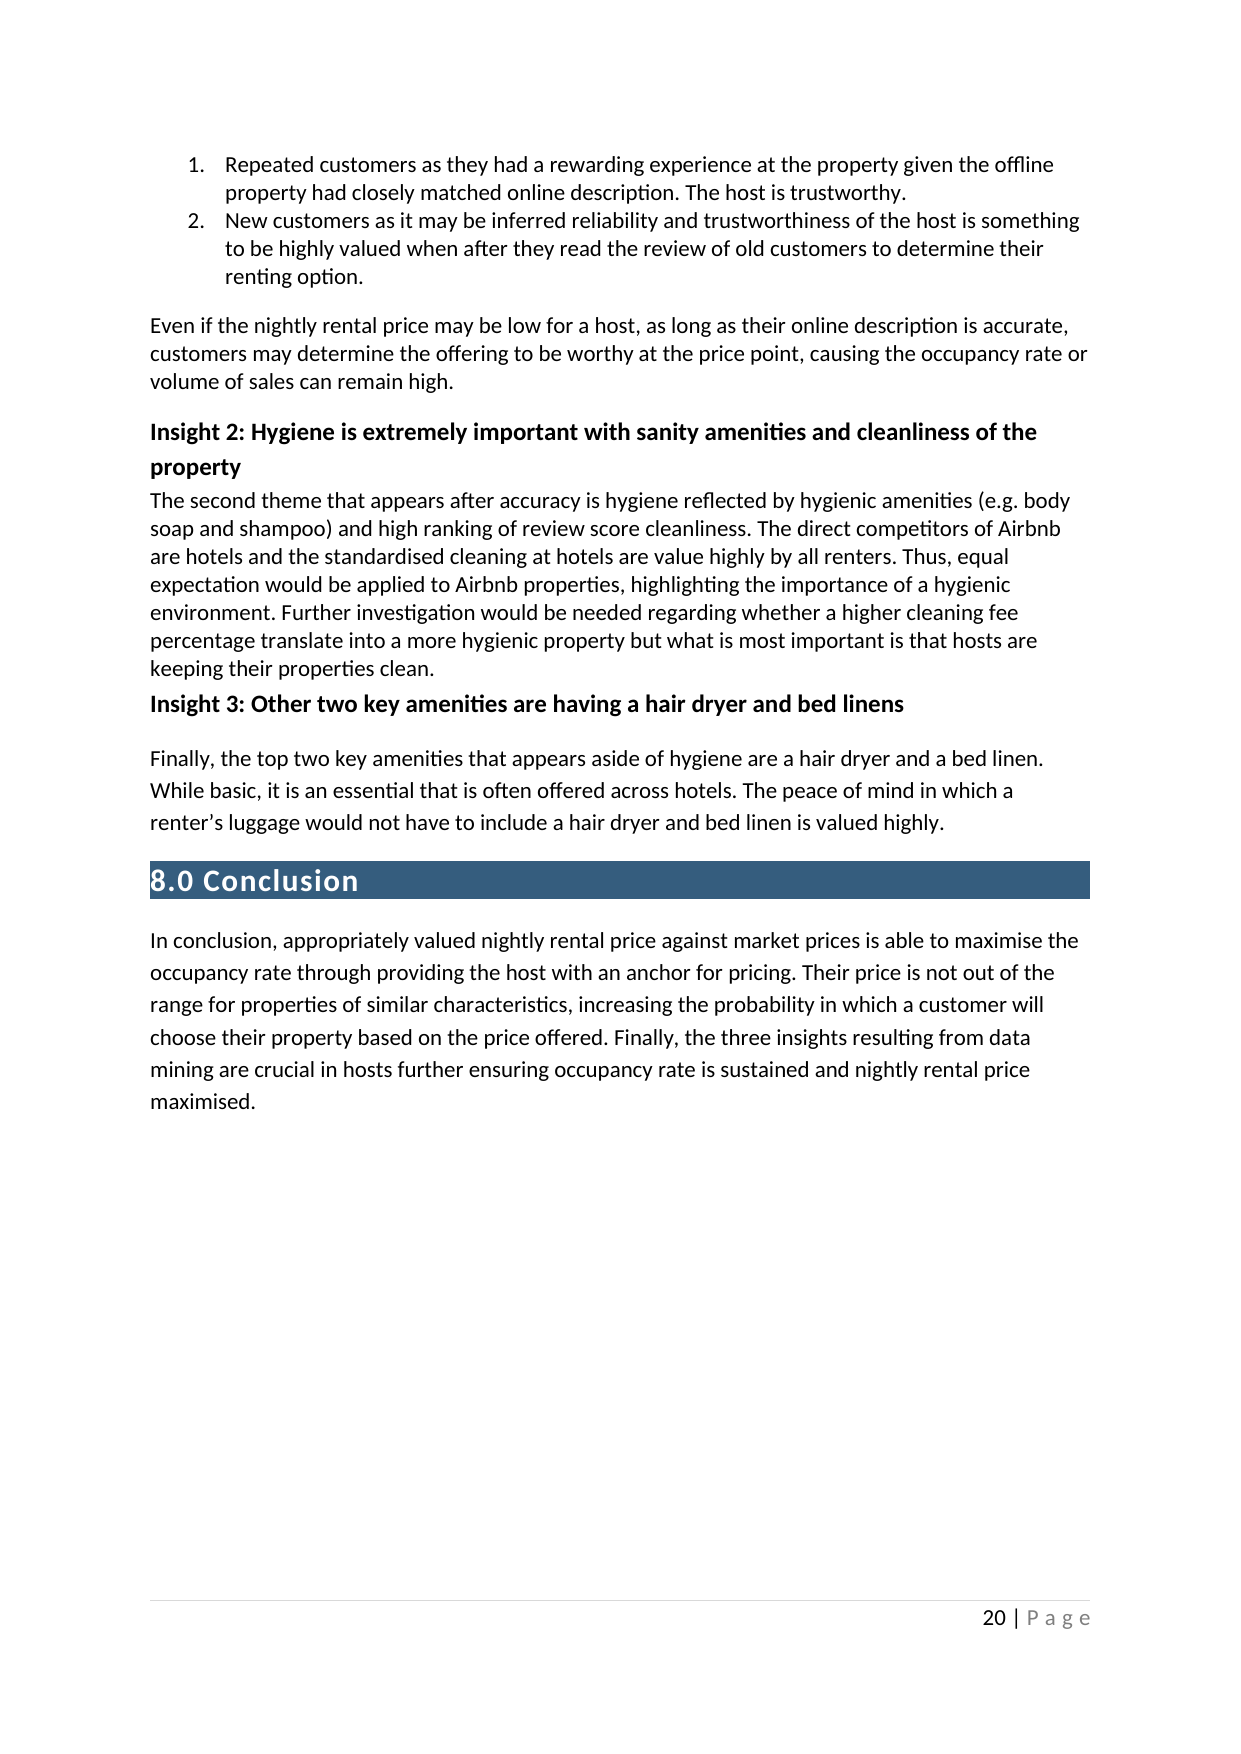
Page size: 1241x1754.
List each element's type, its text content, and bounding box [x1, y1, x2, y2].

text In conclusion, appropriately valued nightly rental price against market prices is able to maximise the occupancy rate through providing the host with an anchor for pricing. Their price is not out of the range for properties of similar characteristics, increasing the probability in which a customer will choose their property based on the price offered. Finally, the three insights resulting from data mining are crucial in hosts further ensuring occupancy rate is sustained and nightly rental price maximised. [150, 926, 1090, 1115]
subtitle 8.0 Conclusion [150, 861, 1090, 899]
subtitle Insight 2: Hygiene is extremely important with sanity amenities and cleanliness of the property [150, 416, 1090, 481]
list New customers as it may be inferred reliability and trustworthiness of the host is something to be highly valued when after they read the review of old customers to determine their renting option. [187, 206, 1090, 290]
text The second theme that appears after accuracy is hygiene reflected by hygienic amenities (e.g. body soap and shampoo) and high ranking of review score cleanliness. The direct competitors of Airbnb are hotels and the standardised cleaning at hotels are value highly by all renters. Thus, equal expectation would be applied to Airbnb properties, highlighting the importance of a hygienic environment. Further investigation would be needed regarding whether a higher cleaning fee percentage translate into a more hygienic property but what is most important is that hosts are keeping their properties clean. [150, 486, 1090, 682]
text Finally, the top two key amenities that appears aside of hygiene are a hair dryer and a bed linen. While basic, it is an essential that is often offered across hotels. The peace of mind in which a renter’s luggage would not have to include a hair dryer and bed linen is valued highly. [150, 744, 1090, 836]
list Repeated customers as they had a rewarding experience at the property given the offline property had closely matched online description. The host is trustworthy. [187, 150, 1090, 206]
subtitle Insight 3: Other two key amenities are having a hair dryer and bed linens [150, 688, 1090, 719]
text Even if the nightly rental price may be low for a host, as long as their online description is accurate, customers may determine the offering to be worthy at the price point, causing the occupancy rate or volume of sales can remain high. [150, 311, 1090, 395]
